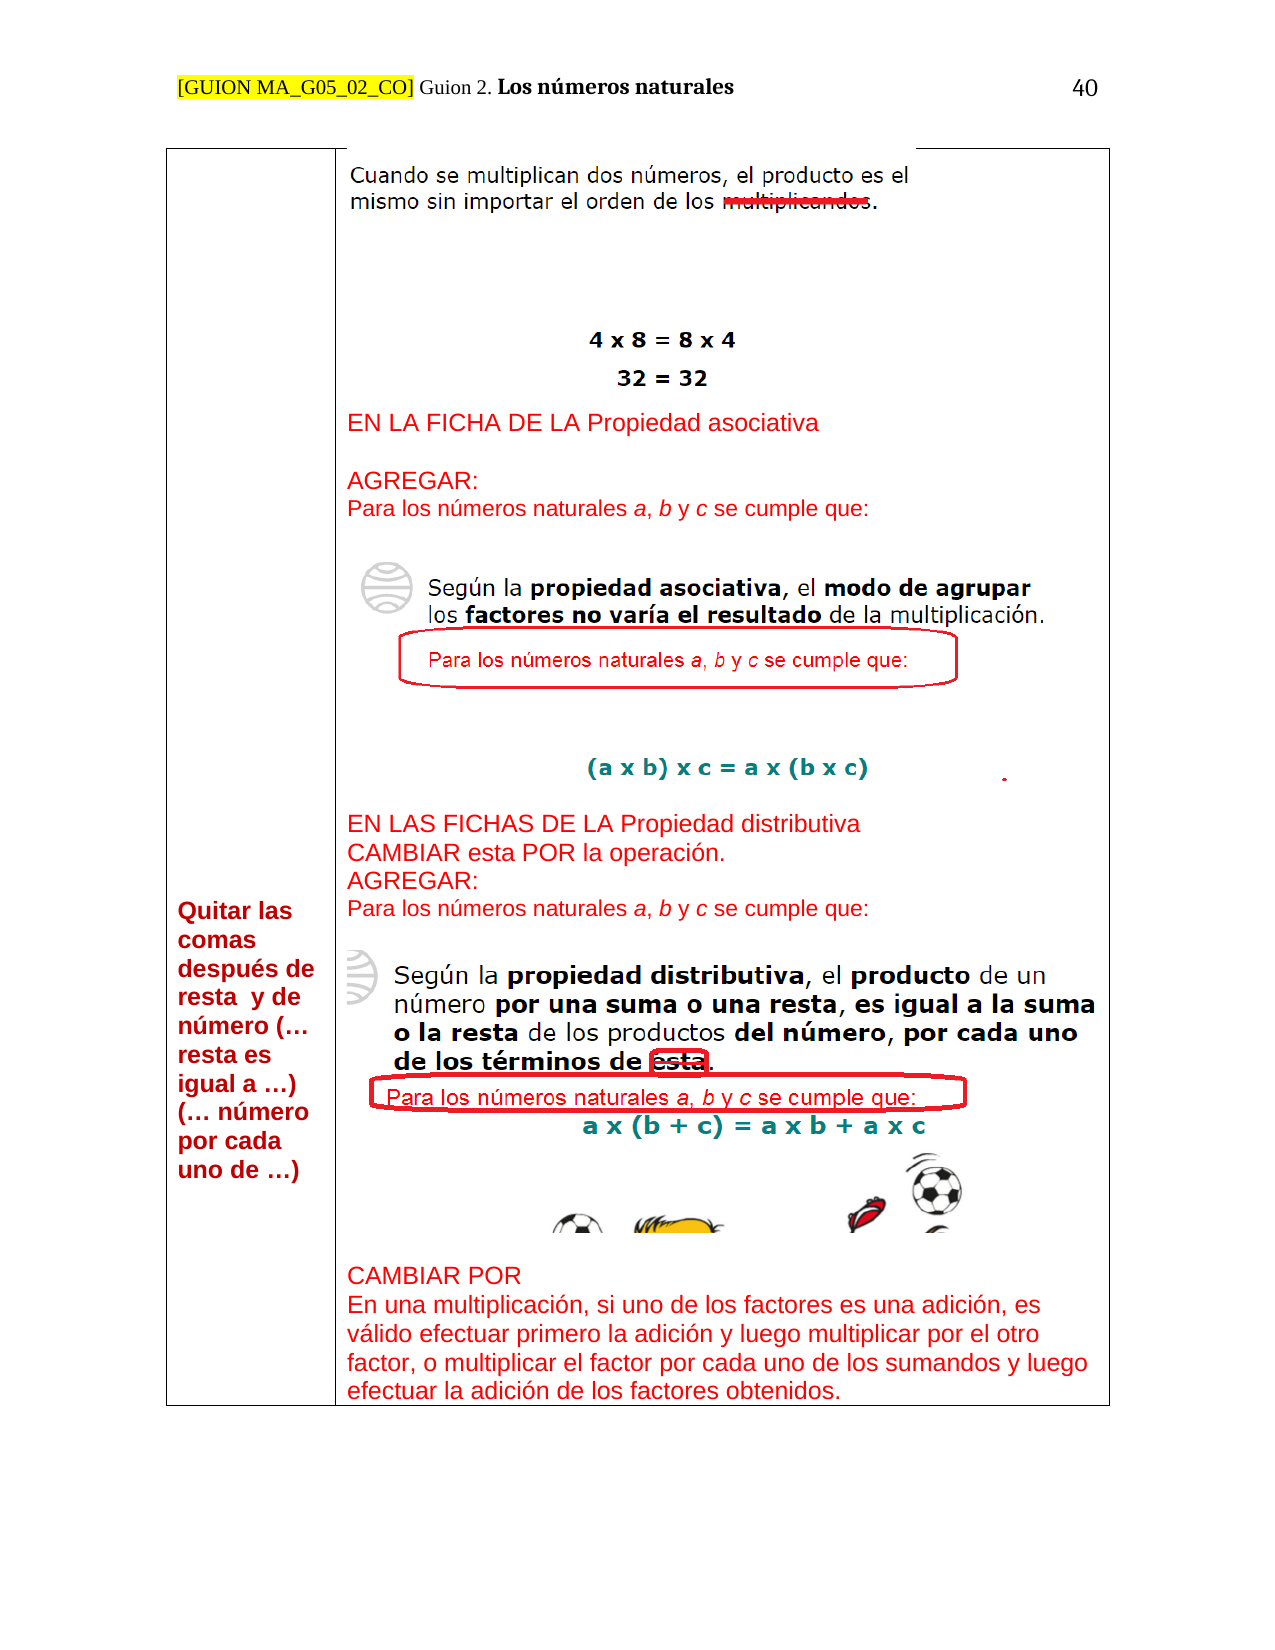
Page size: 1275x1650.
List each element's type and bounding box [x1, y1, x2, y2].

picture [346, 549, 1056, 781]
table_cell [167, 149, 335, 1405]
table_cell [336, 149, 1109, 1405]
picture [346, 148, 917, 409]
picture [346, 950, 1104, 1233]
